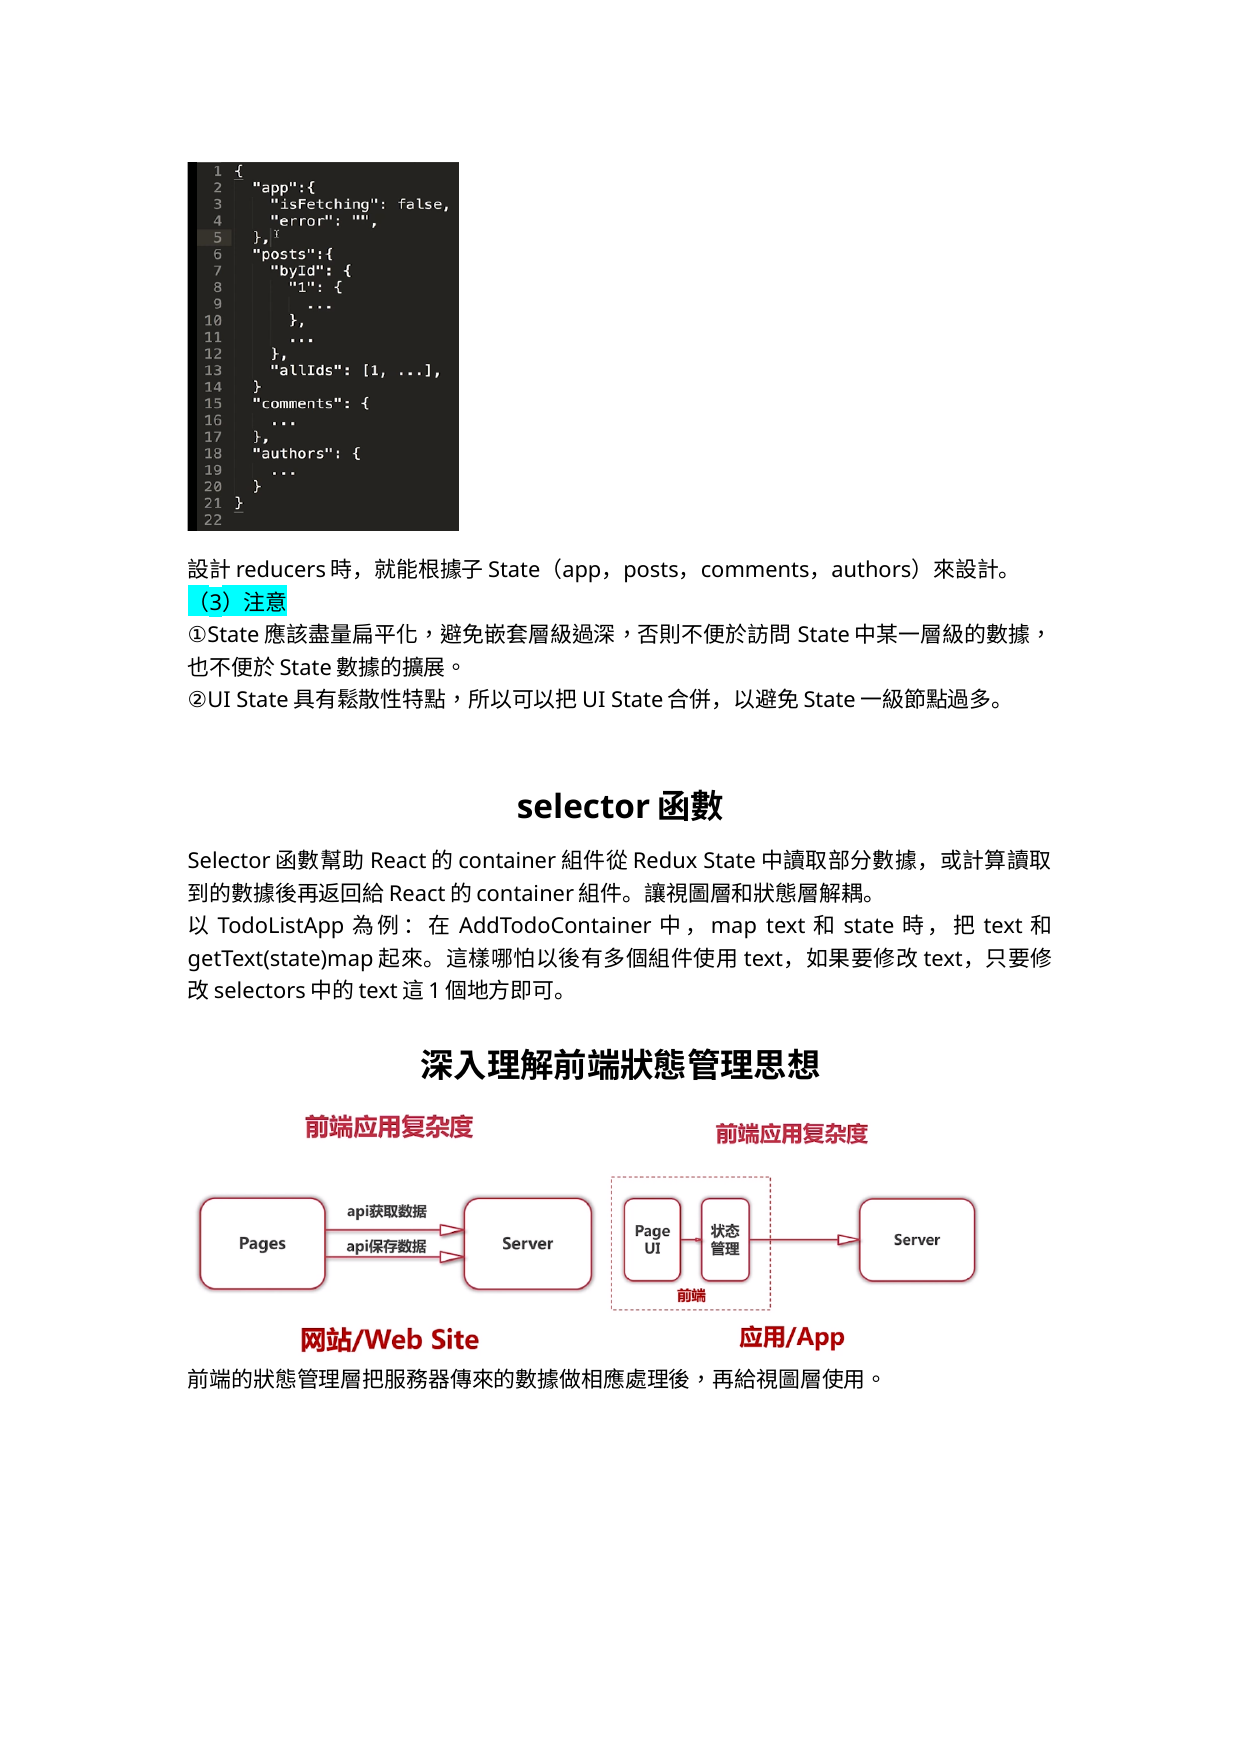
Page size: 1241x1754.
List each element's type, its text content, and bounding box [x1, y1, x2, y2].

text 前端的狀態管理層把服務器傳來的數據做相應處理後，再給視圖層使用。 [187, 1362, 1053, 1394]
title selector函數 [187, 772, 1053, 837]
text Selector函數幫助React的container組件從Redux State中讀取部分數據，或計算讀取到的數據後再返回給React的container組件。讓視圖層和狀態層解耦。 [187, 843, 1053, 908]
picture [187, 1108, 982, 1356]
text ①State應該盡量扁平化，避免嵌套層級過深，否則不便於訪問State中某一層級的數據，也不便於State數據的擴展。 [187, 617, 1053, 682]
title 深入理解前端狀態管理思想 [187, 1031, 1053, 1096]
text ②UI State具有鬆散性特點，所以可以把UI State合併，以避免State一級節點過多。 [187, 682, 1053, 714]
text 以TodoListApp為例：在AddTodoContainer中，map text和state時，把text和getText(state)map起來。這樣哪怕以後有多個組件使用text，如果要修改text，只要修改selectors中的text這1個地方即可。 [187, 908, 1053, 1006]
picture [187, 162, 459, 531]
text （3）注意 [187, 584, 1053, 617]
text 設計reducers時，就能根據子State（app，posts，comments，authors）來設計。 [187, 552, 1053, 584]
